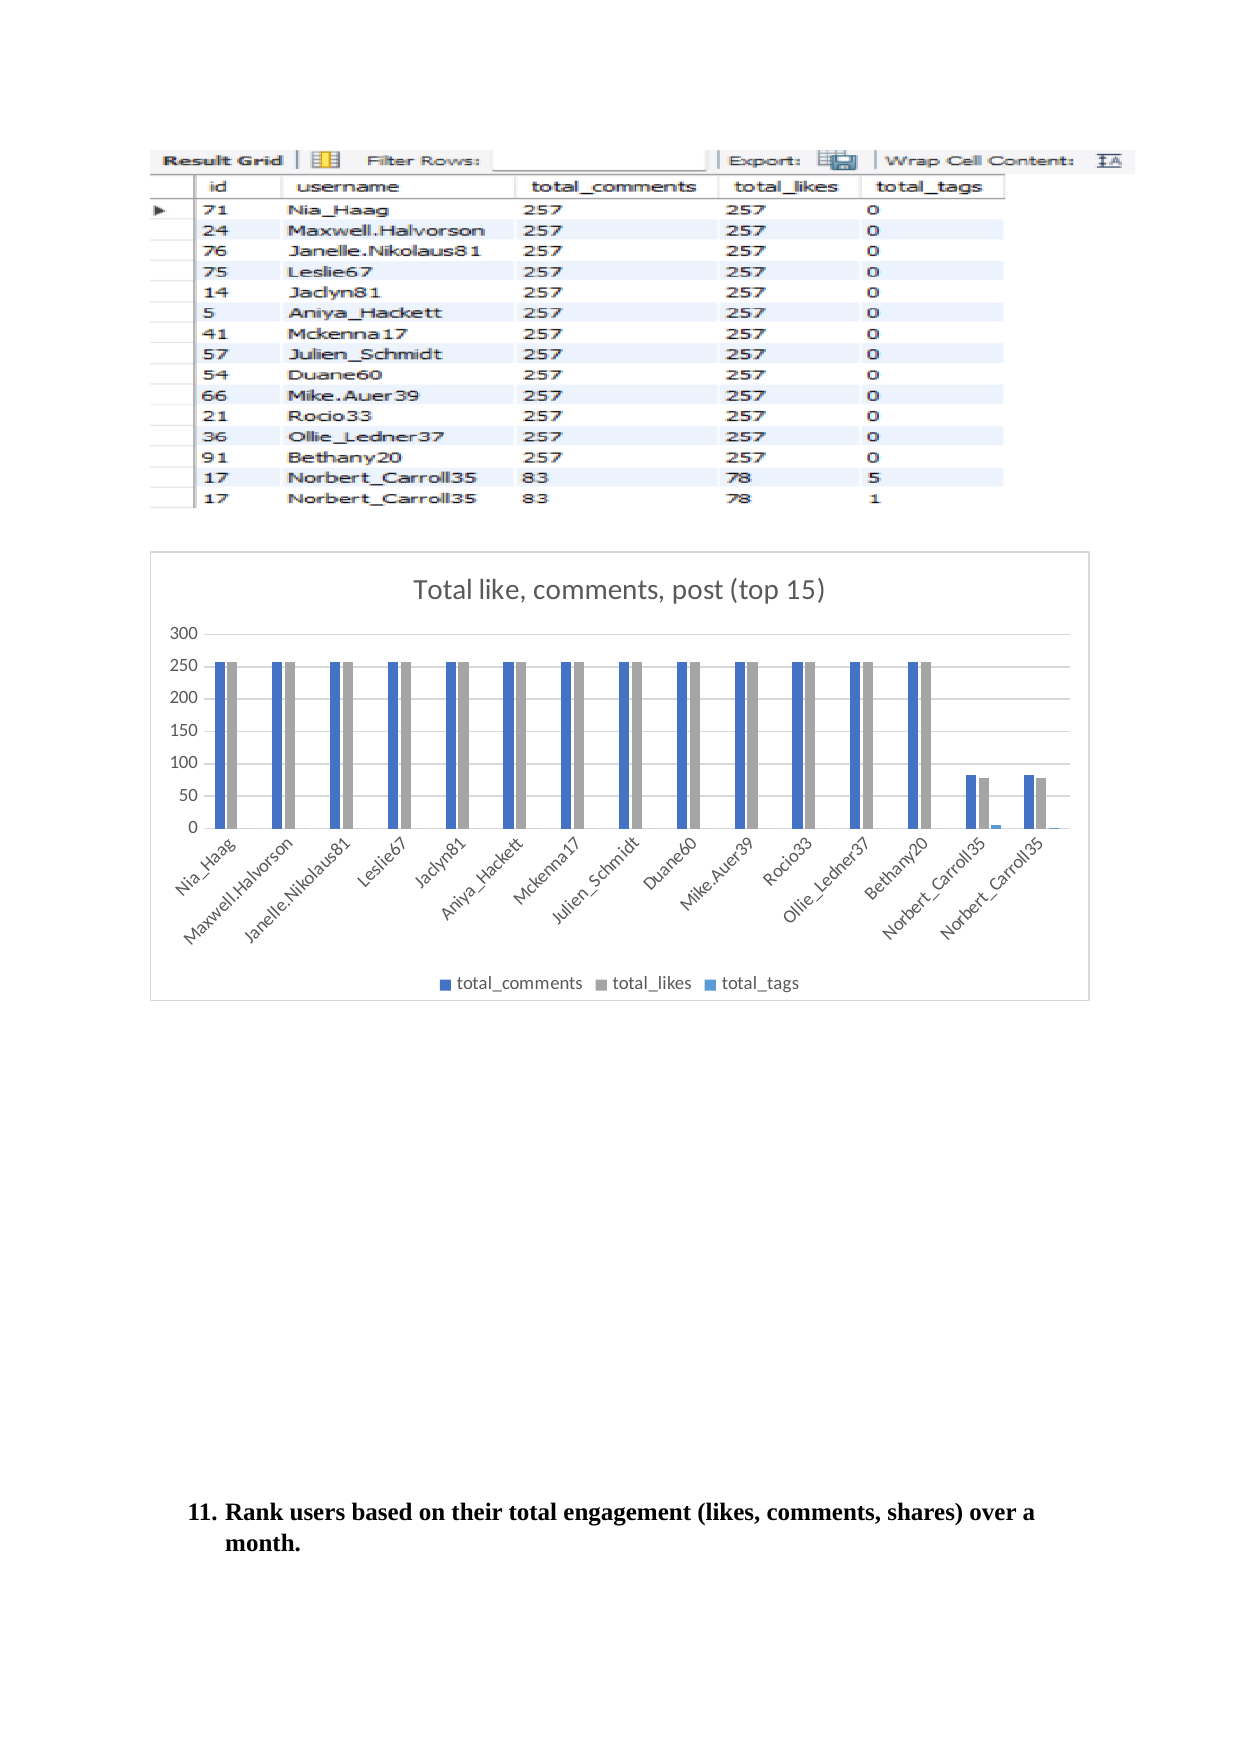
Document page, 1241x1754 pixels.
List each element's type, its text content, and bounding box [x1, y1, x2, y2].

list Rank users based on their total engagement (likes, comments, shares) over a month. [187, 1497, 1090, 1557]
picture [150, 150, 1135, 533]
